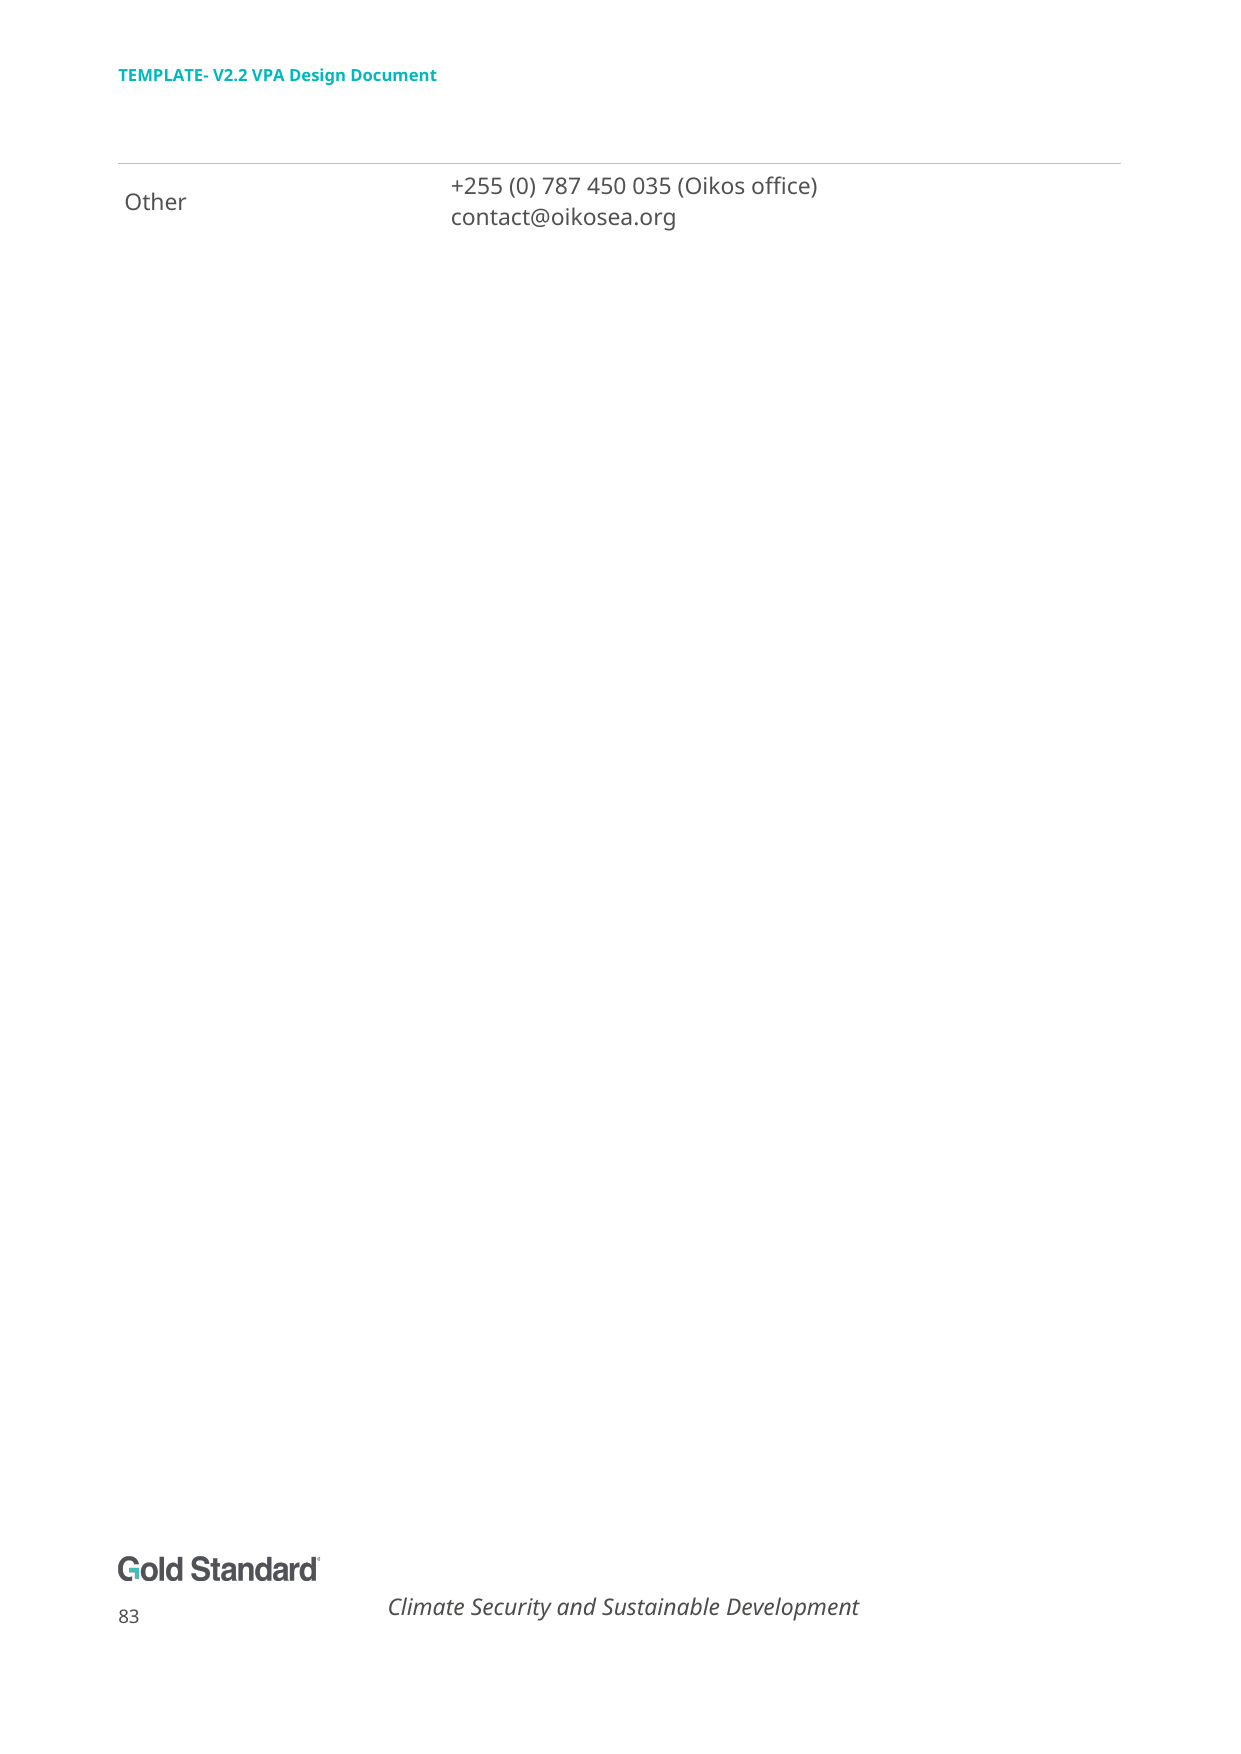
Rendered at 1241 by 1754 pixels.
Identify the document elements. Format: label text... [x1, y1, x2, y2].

picture [118, 1556, 321, 1581]
table_cell Other [118, 164, 445, 259]
table_cell +255 (0) 787 450 035 (Oikos office) contact@oikosea.org [445, 164, 1121, 259]
